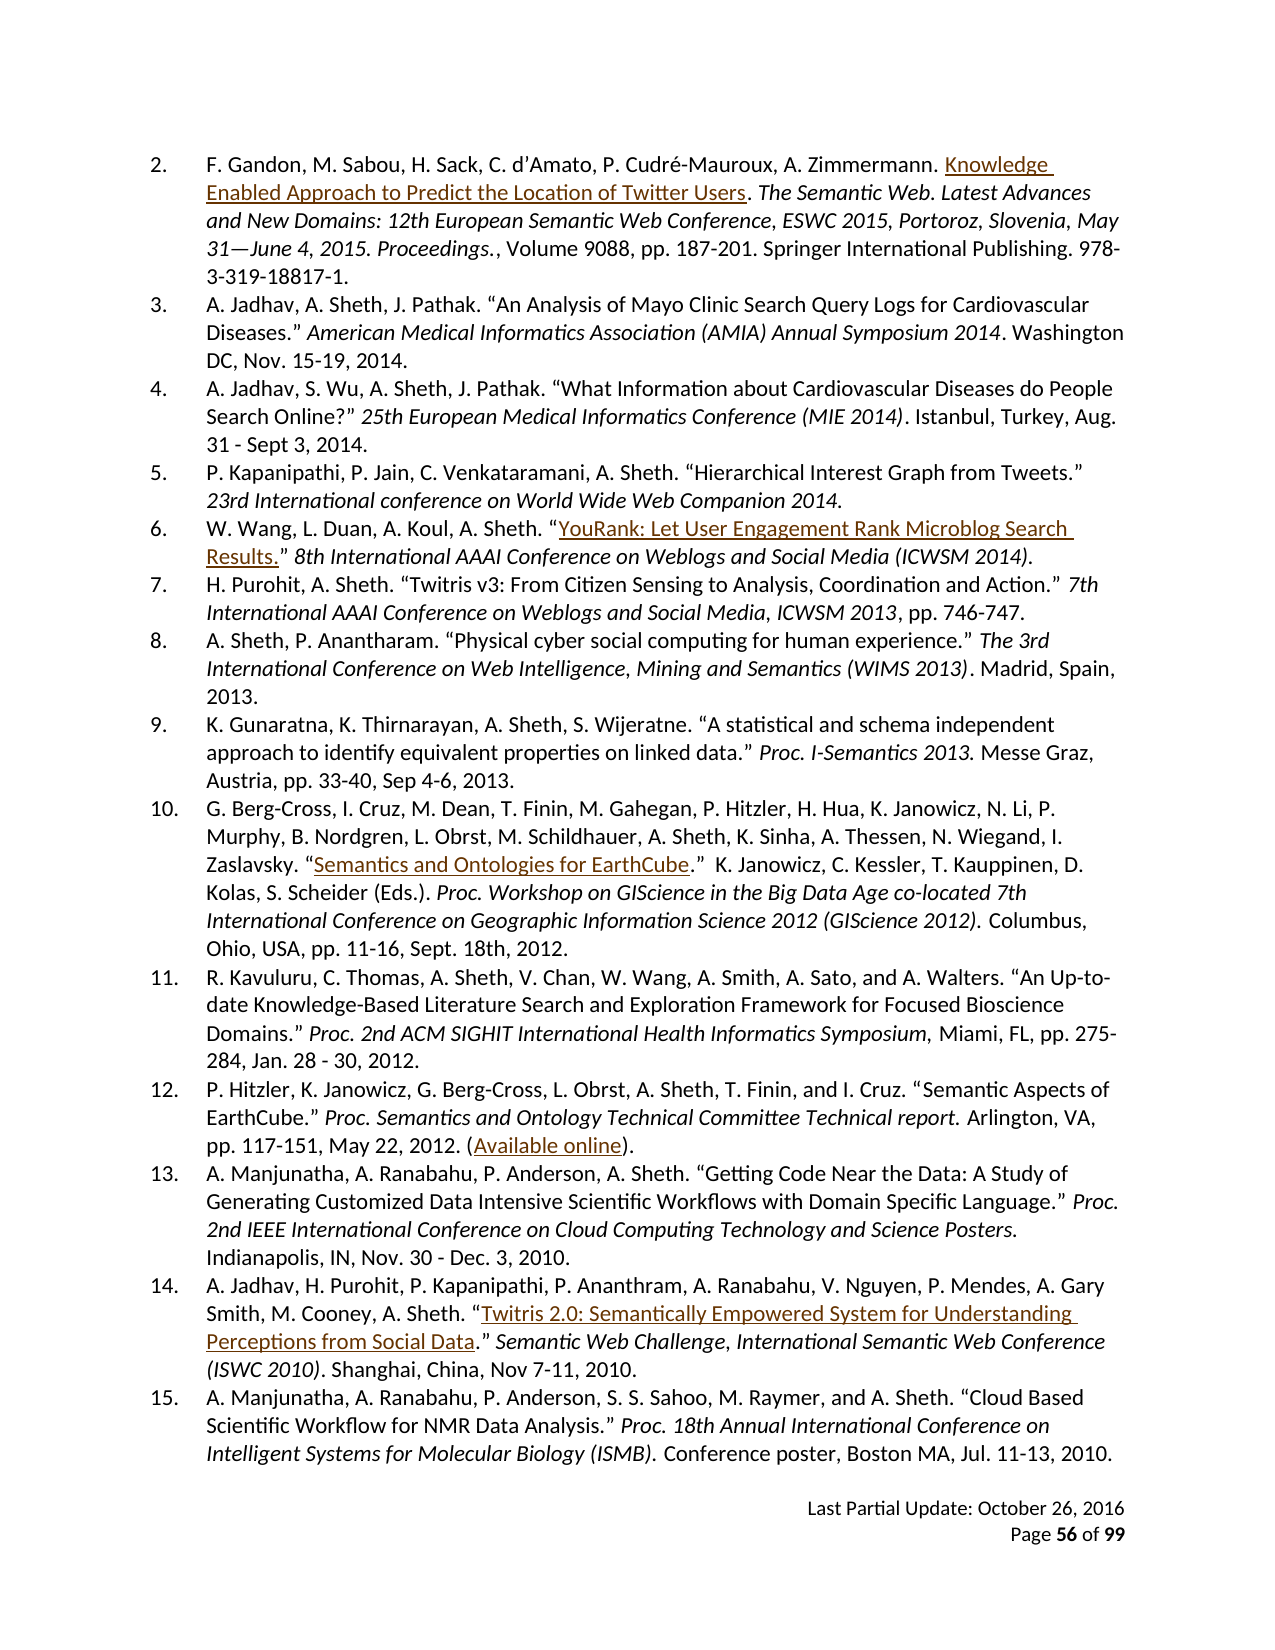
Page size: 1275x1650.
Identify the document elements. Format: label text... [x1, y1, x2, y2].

list A. Jadhav, A. Sheth, J. Pathak. “An Analysis of Mayo Clinic Search Query Logs for Cardiovascular Diseases.” American Medical Informatics Association (AMIA) Annual Symposium 2014. Washington DC, Nov. 15-19, 2014. [150, 290, 1125, 374]
list A. Jadhav, S. Wu, A. Sheth, J. Pathak. “What Information about Cardiovascular Diseases do People Search Online?” 25th European Medical Informatics Conference (MIE 2014). Istanbul, Turkey, Aug. 31 - Sept 3, 2014. [150, 374, 1125, 458]
list W. Wang, L. Duan, A. Koul, A. Sheth. “YouRank: Let User Engagement Rank Microblog Search Results.” 8th International AAAI Conference on Weblogs and Social Media (ICWSM 2014). [150, 514, 1125, 570]
list K. Gunaratna, K. Thirnarayan, A. Sheth, S. Wijeratne. “A statistical and schema independent approach to identify equivalent properties on linked data.” Proc. I-Semantics 2013. Messe Graz, Austria, pp. 33-40, Sep 4-6, 2013. [150, 710, 1125, 794]
list P. Kapanipathi, P. Jain, C. Venkataramani, A. Sheth. “Hierarchical Interest Graph from Tweets.” 23rd International conference on World Wide Web Companion 2014. [150, 458, 1125, 514]
list G. Berg-Cross, I. Cruz, M. Dean, T. Finin, M. Gahegan, P. Hitzler, H. Hua, K. Janowicz, N. Li, P. Murphy, B. Nordgren, L. Obrst, M. Schildhauer, A. Sheth, K. Sinha, A. Thessen, N. Wiegand, I. Zaslavsky. “Semantics and Ontologies for EarthCube.” K. Janowicz, C. Kessler, T. Kauppinen, D. Kolas, S. Scheider (Eds.). Proc. Workshop on GIScience in the Big Data Age co-located 7th International Conference on Geographic Information Science 2012 (GIScience 2012). Columbus, Ohio, USA, pp. 11-16, Sept. 18th, 2012. [150, 794, 1125, 963]
list P. Hitzler, K. Janowicz, G. Berg-Cross, L. Obrst, A. Sheth, T. Finin, and I. Cruz. “Semantic Aspects of EarthCube.” Proc. Semantics and Ontology Technical Committee Technical report. Arlington, VA, pp. 117-151, May 22, 2012. (Available online). [150, 1075, 1125, 1159]
list A. Manjunatha, A. Ranabahu, P. Anderson, A. Sheth. “Getting Code Near the Data: A Study of Generating Customized Data Intensive Scientific Workflows with Domain Specific Language.” Proc. 2nd IEEE International Conference on Cloud Computing Technology and Science Posters. Indianapolis, IN, Nov. 30 - Dec. 3, 2010. [150, 1159, 1125, 1271]
list F. Gandon, M. Sabou, H. Sack, C. d’Amato, P. Cudré-Mauroux, A. Zimmermann. Knowledge Enabled Approach to Predict the Location of Twitter Users. The Semantic Web. Latest Advances and New Domains: 12th European Semantic Web Conference, ESWC 2015, Portoroz, Slovenia, May 31—June 4, 2015. Proceedings., Volume 9088, pp. 187-201. Springer International Publishing. 978-3-319-18817-1. [150, 150, 1125, 290]
list A. Sheth, P. Anantharam. “Physical cyber social computing for human experience.” The 3rd International Conference on Web Intelligence, Mining and Semantics (WIMS 2013). Madrid, Spain, 2013. [150, 626, 1125, 710]
list H. Purohit, A. Sheth. “Twitris v3: From Citizen Sensing to Analysis, Coordination and Action.” 7th International AAAI Conference on Weblogs and Social Media, ICWSM 2013, pp. 746-747. [150, 570, 1125, 626]
list A. Manjunatha, A. Ranabahu, P. Anderson, S. S. Sahoo, M. Raymer, and A. Sheth. “Cloud Based Scientific Workflow for NMR Data Analysis.” Proc. 18th Annual International Conference on Intelligent Systems for Molecular Biology (ISMB). Conference poster, Boston MA, Jul. 11-13, 2010. [150, 1383, 1125, 1467]
list R. Kavuluru, C. Thomas, A. Sheth, V. Chan, W. Wang, A. Smith, A. Sato, and A. Walters. “An Up-to-date Knowledge-Based Literature Search and Exploration Framework for Focused Bioscience Domains.” Proc. 2nd ACM SIGHIT International Health Informatics Symposium, Miami, FL, pp. 275-284, Jan. 28 - 30, 2012. [150, 963, 1125, 1075]
list A. Jadhav, H. Purohit, P. Kapanipathi, P. Ananthram, A. Ranabahu, V. Nguyen, P. Mendes, A. Gary Smith, M. Cooney, A. Sheth. “Twitris 2.0: Semantically Empowered System for Understanding Perceptions from Social Data.” Semantic Web Challenge, International Semantic Web Conference (ISWC 2010). Shanghai, China, Nov 7-11, 2010. [150, 1271, 1125, 1383]
